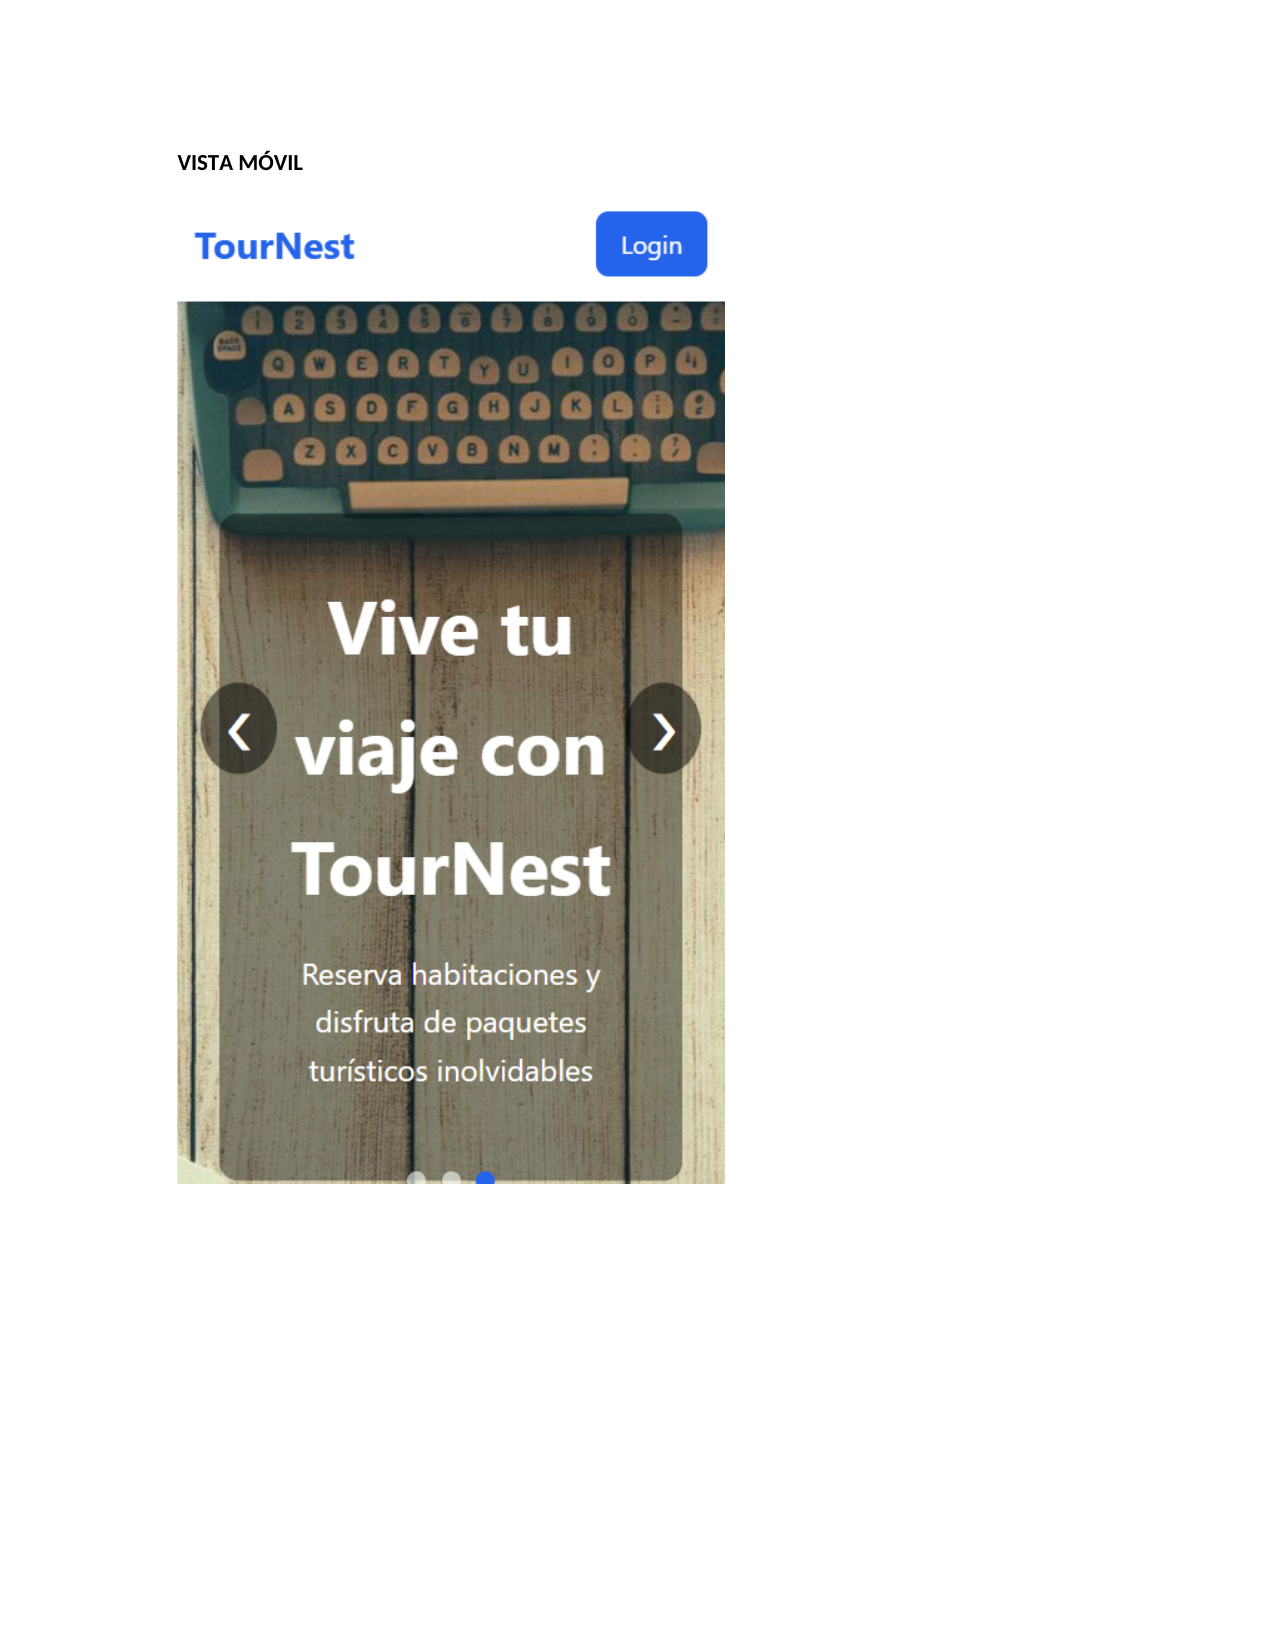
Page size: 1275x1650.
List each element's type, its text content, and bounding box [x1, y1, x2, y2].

picture [177, 194, 725, 1184]
text VISTA MÓVIL [177, 148, 1098, 176]
